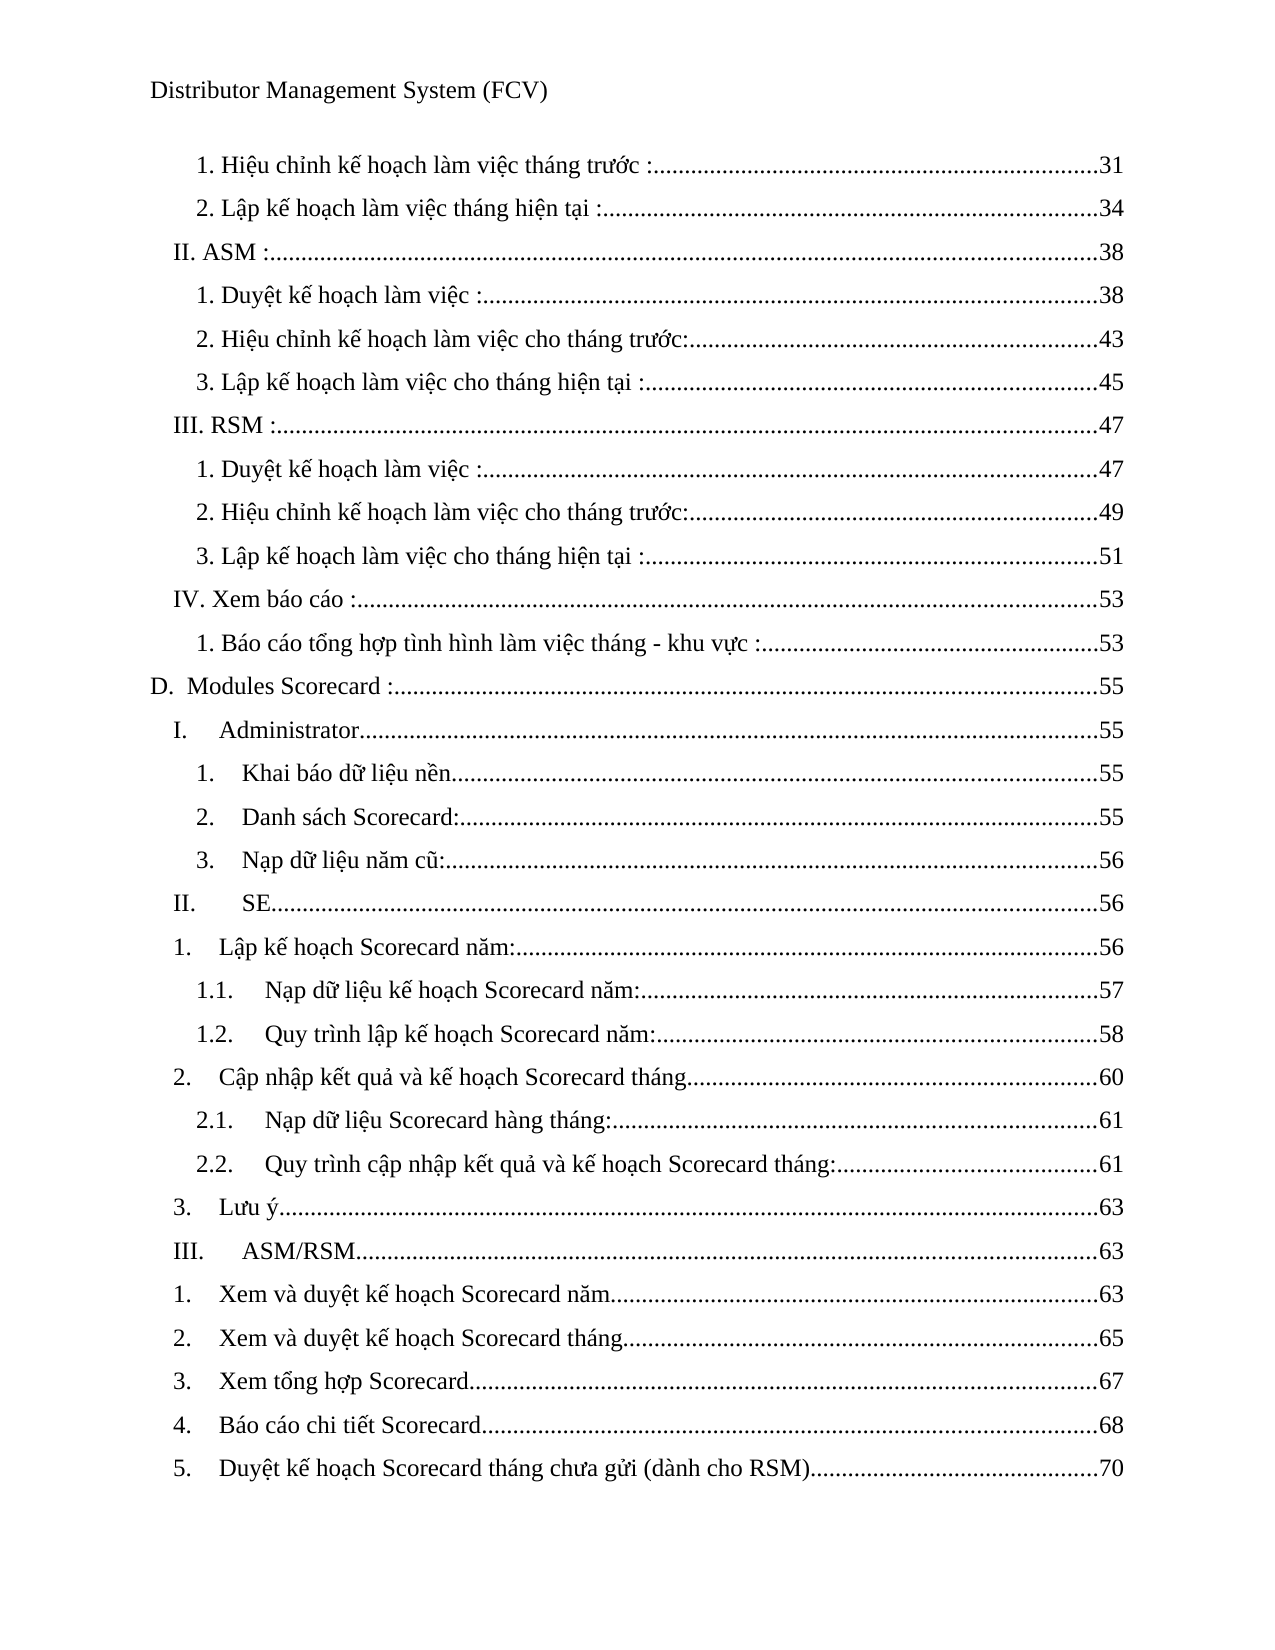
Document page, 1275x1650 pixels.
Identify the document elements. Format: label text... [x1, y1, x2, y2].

text III. RSM : 47 [173, 411, 1125, 439]
text II. SE 56 [173, 888, 1125, 917]
text 2.2. Quy trình cập nhập kết quả và kế hoạch Scorecard tháng: 61 [196, 1149, 1125, 1178]
text 2. Hiệu chỉnh kế hoạch làm việc cho tháng trước: 49 [196, 497, 1125, 526]
text 1.1. Nạp dữ liệu kế hoạch Scorecard năm: 57 [196, 975, 1125, 1004]
text 2.1. Nạp dữ liệu Scorecard hàng tháng: 61 [196, 1106, 1125, 1134]
text 1. Xem và duyệt kế hoạch Scorecard năm 63 [173, 1279, 1125, 1308]
text III. ASM/RSM 63 [173, 1236, 1125, 1265]
text 1. Duyệt kế hoạch làm việc : 47 [196, 454, 1125, 483]
text IV. Xem báo cáo : 53 [173, 584, 1125, 613]
text 1.2. Quy trình lập kế hoạch Scorecard năm: 58 [196, 1019, 1125, 1047]
text 1. Hiệu chỉnh kế hoạch làm việc tháng trước : 31 [196, 150, 1125, 179]
text 2. Cập nhập kết quả và kế hoạch Scorecard tháng 60 [173, 1062, 1125, 1091]
text 2. Danh sách Scorecard: 55 [196, 802, 1125, 830]
text 5. Duyệt kế hoạch Scorecard tháng chưa gửi (dành cho RSM) 70 [173, 1453, 1125, 1482]
text 3. Lập kế hoạch làm việc cho tháng hiện tại : 51 [196, 541, 1125, 570]
text II. ASM : 38 [173, 237, 1125, 266]
text 3. Lập kế hoạch làm việc cho tháng hiện tại : 45 [196, 367, 1125, 396]
text D. Modules Scorecard : 55 [150, 671, 1125, 700]
text 4. Báo cáo chi tiết Scorecard 68 [173, 1410, 1125, 1438]
text 2. Lập kế hoạch làm việc tháng hiện tại : 34 [196, 193, 1125, 222]
text 1. Khai báo dữ liệu nền 55 [196, 758, 1125, 787]
text 2. Xem và duyệt kế hoạch Scorecard tháng 65 [173, 1323, 1125, 1352]
text I. Administrator 55 [173, 715, 1125, 743]
text 2. Hiệu chỉnh kế hoạch làm việc cho tháng trước: 43 [196, 324, 1125, 352]
text 1. Duyệt kế hoạch làm việc : 38 [196, 280, 1125, 309]
text 1. Lập kế hoạch Scorecard năm: 56 [173, 932, 1125, 961]
text 3. Nạp dữ liệu năm cũ: 56 [196, 845, 1125, 874]
text 3. Xem tổng hợp Scorecard 67 [173, 1366, 1125, 1395]
text 3. Lưu ý 63 [173, 1192, 1125, 1221]
text 1. Báo cáo tổng hợp tình hình làm việc tháng - khu vực : 53 [196, 628, 1125, 657]
